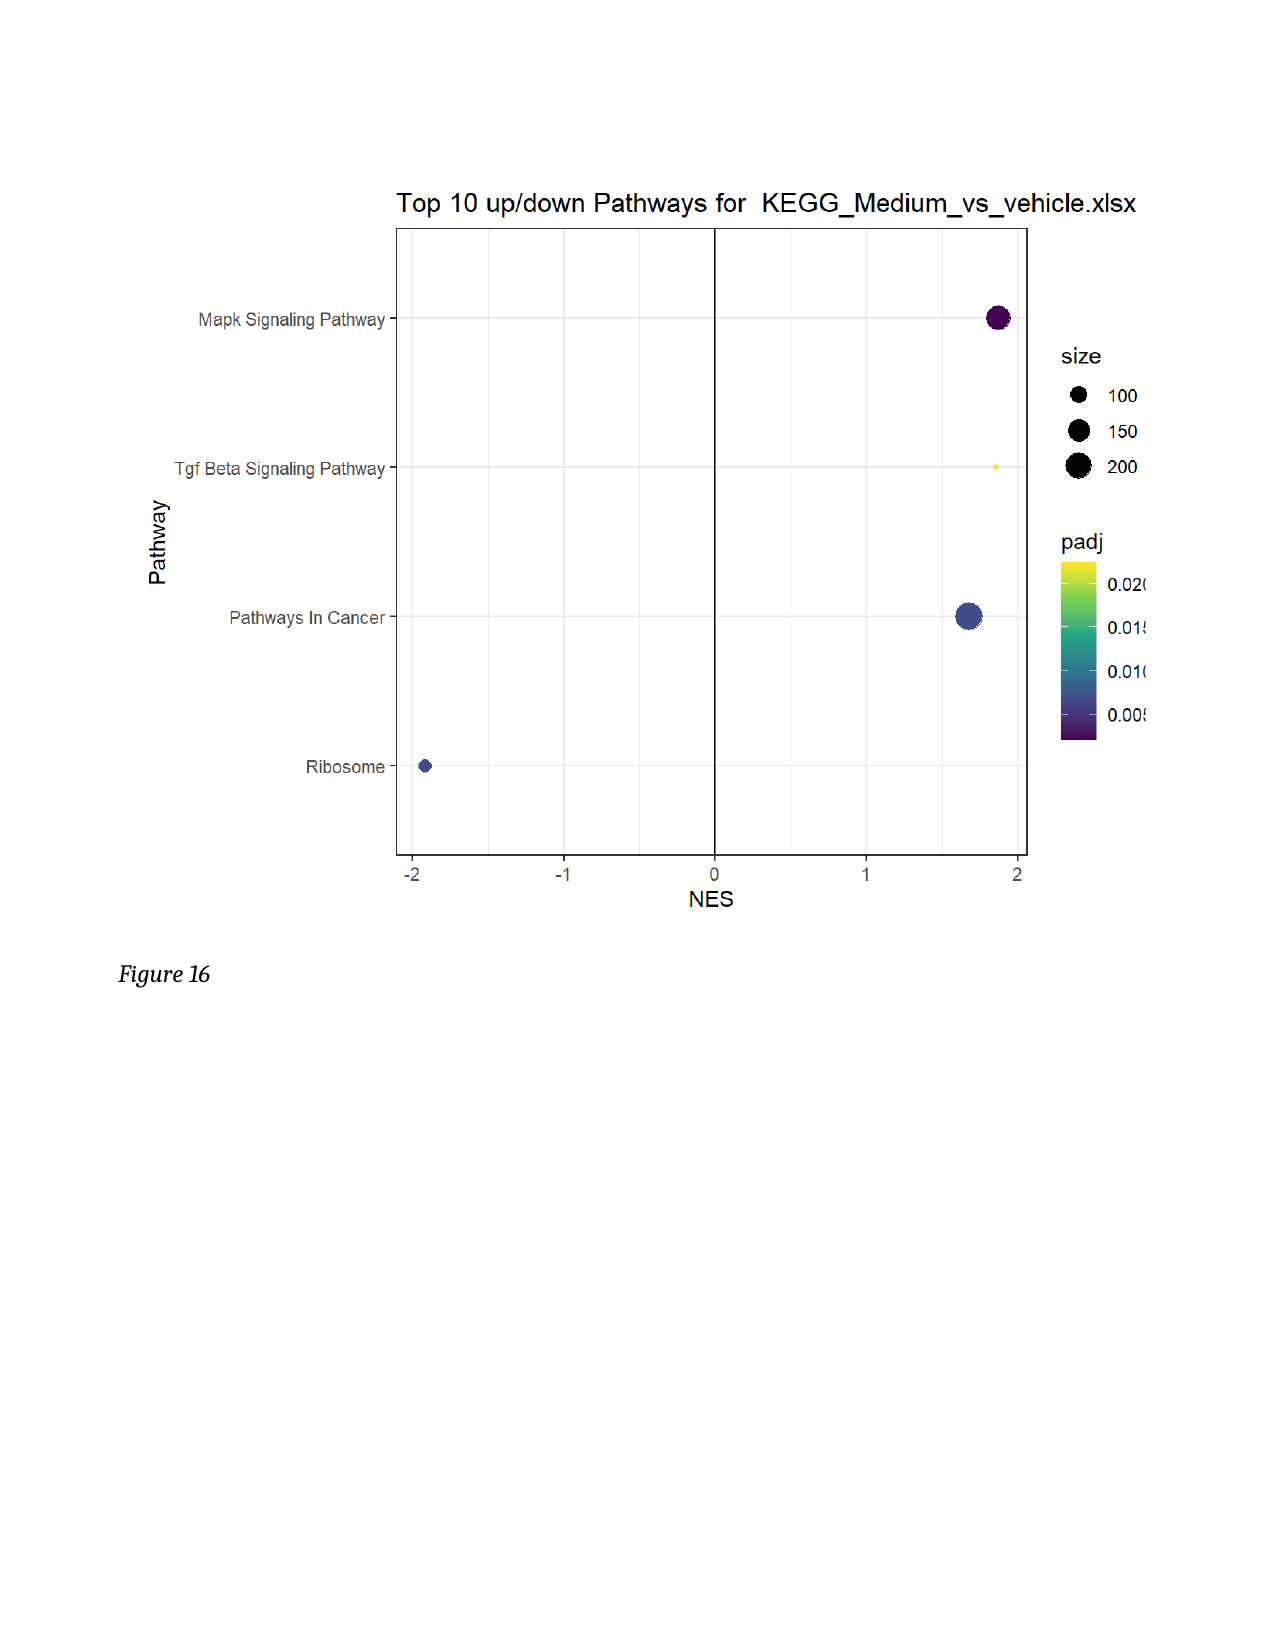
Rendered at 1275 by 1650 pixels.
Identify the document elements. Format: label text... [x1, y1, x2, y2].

table_header Figure 16 [107, 177, 1146, 1001]
picture [137, 181, 1146, 922]
